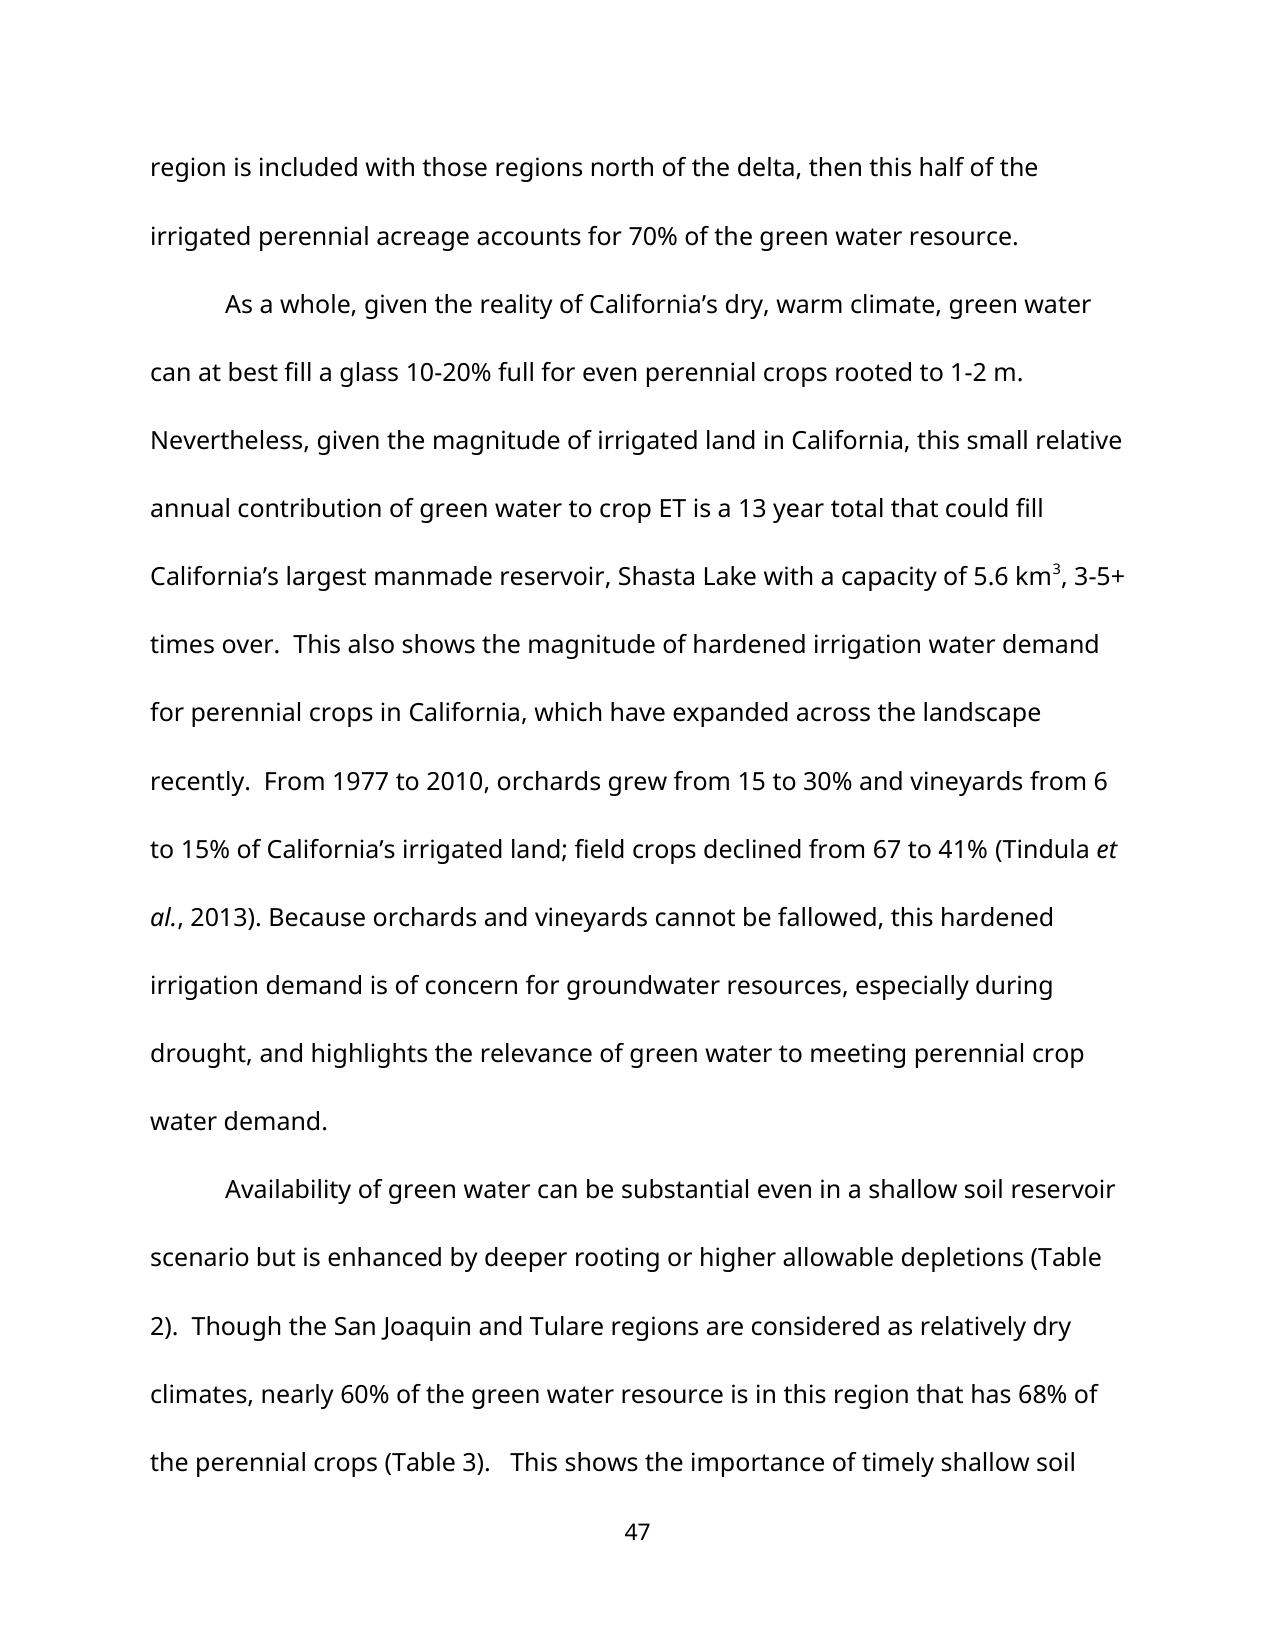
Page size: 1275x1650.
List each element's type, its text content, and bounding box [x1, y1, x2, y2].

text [150, 150, 1125, 252]
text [150, 1172, 1125, 1478]
text As a whole, given the reality of California’s dry, warm climate, green water can at best fill a glass 10-20% full for even perennial crops rooted to 1-2 m. Nevertheless, given the magnitude of irrigated land in California, this small relative annual contribution of green water to crop ET is a 13 year total that could fill California’s largest manmade reservoir, Shasta Lake with a capacity of 5.6 km3, 3-5+ times over. This also shows the magnitude of hardened irrigation water demand for perennial crops in California, which have expanded across the landscape recently. From 1977 to 2010, orchards grew from 15 to 30% and vineyards from 6 to 15% of California’s irrigated land; field crops declined from 67 to 41% (Tindula et al., 2013). Because orchards and vineyards cannot be fallowed, this hardened irrigation demand is of concern for groundwater resources, especially during drought, and highlights the relevance of green water to meeting perennial crop water demand. [150, 286, 1125, 1138]
